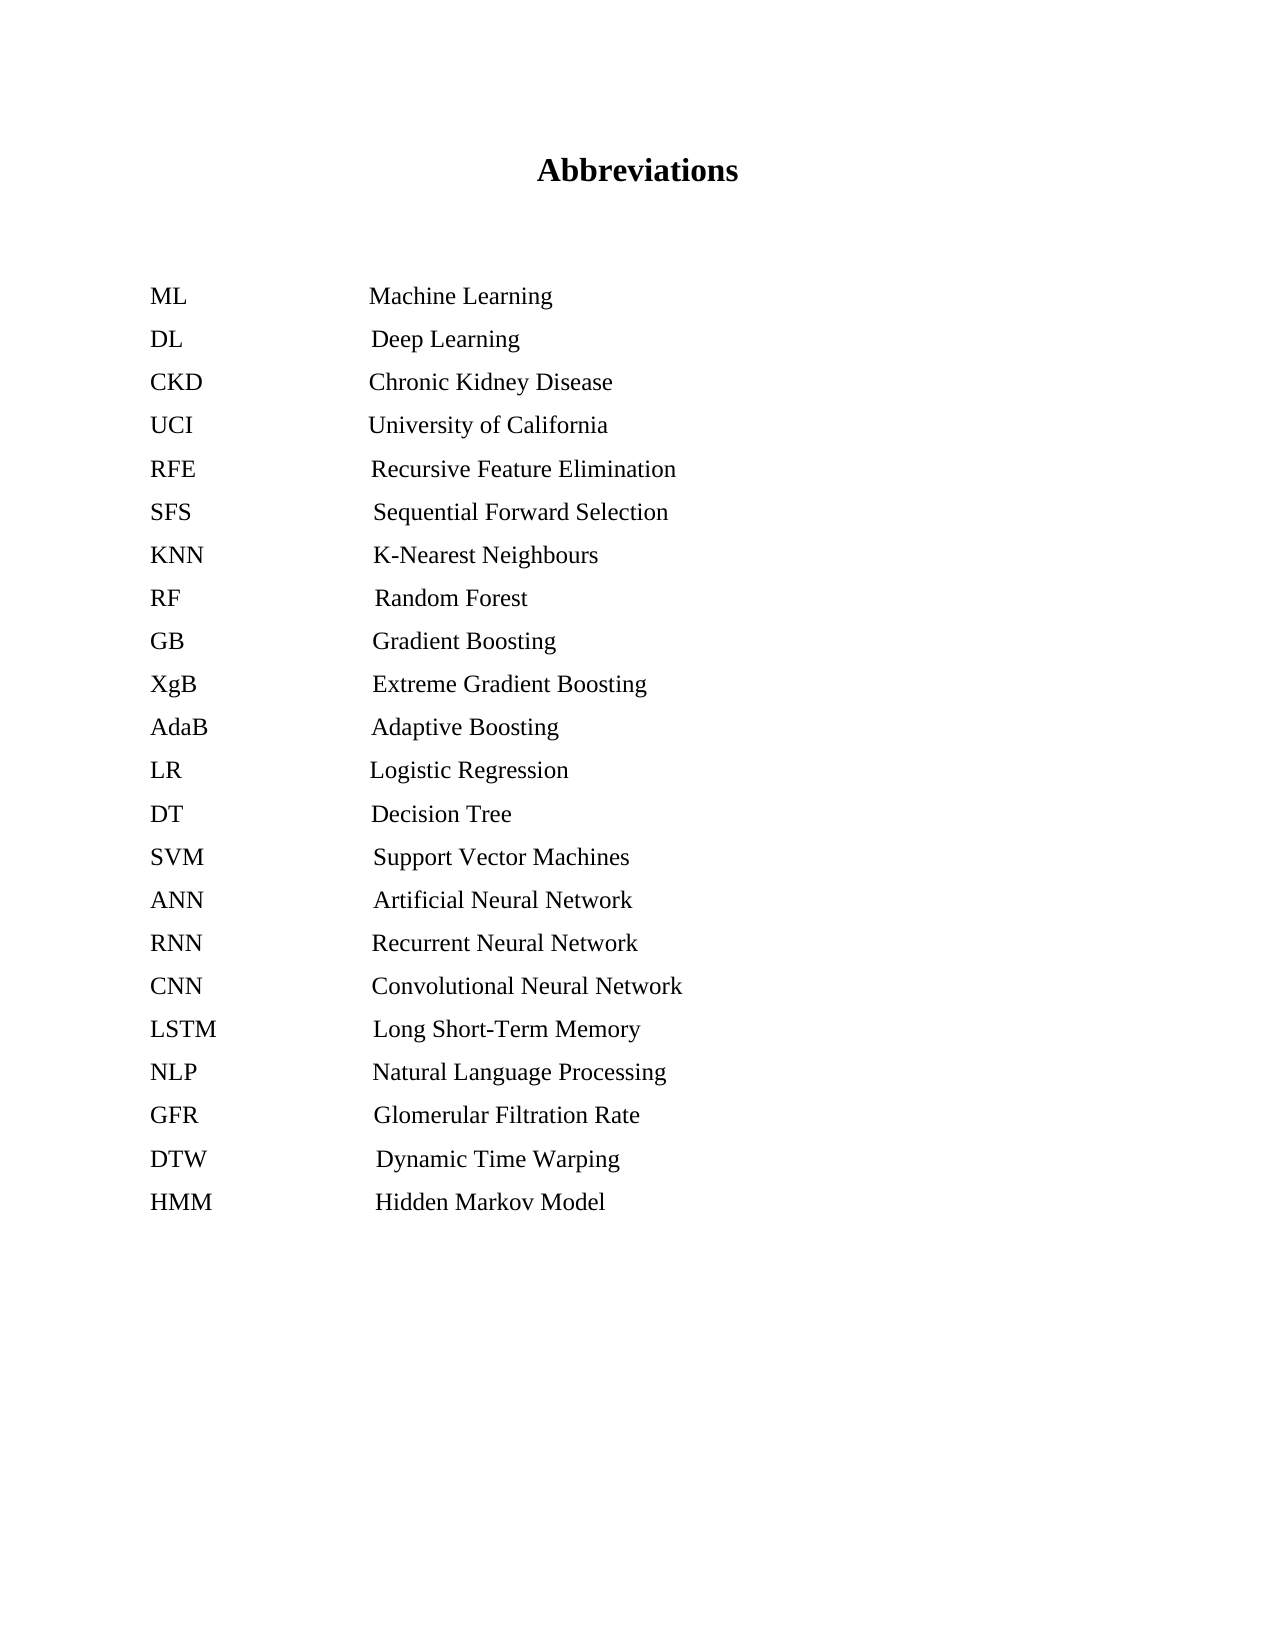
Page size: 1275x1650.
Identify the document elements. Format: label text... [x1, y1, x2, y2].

text CNN Convolutional Neural Network [150, 971, 1125, 1000]
text XgB Extreme Gradient Boosting [150, 669, 1125, 698]
text SVM Support Vector Machines [150, 842, 1125, 871]
text RFE Recursive Feature Elimination [150, 454, 1125, 482]
text LSTM Long Short-Term Memory [150, 1014, 1125, 1043]
text ANN Artificial Neural Network [150, 885, 1125, 914]
text DT Decision Tree [150, 799, 1125, 827]
text SFS Sequential Forward Selection [150, 497, 1125, 526]
text GB Gradient Boosting [150, 626, 1125, 655]
text HMM Hidden Markov Model [150, 1187, 1125, 1216]
text KNN K-Nearest Neighbours [150, 540, 1125, 569]
text DTW Dynamic Time Warping [150, 1144, 1125, 1172]
text LR Logistic Regression [150, 756, 1125, 784]
text Abbreviations [150, 150, 1125, 188]
text RNN Recurrent Neural Network [150, 928, 1125, 957]
text NLP Natural Language Processing [150, 1057, 1125, 1086]
text CKD Chronic Kidney Disease [150, 367, 1125, 396]
text AdaB Adaptive Boosting [150, 712, 1125, 741]
text DL Deep Learning [150, 324, 1125, 353]
text RF Random Forest [150, 583, 1125, 612]
text GFR Glomerular Filtration Rate [150, 1101, 1125, 1129]
text ML Machine Learning [150, 281, 1125, 310]
text UCI University of California [150, 411, 1125, 439]
